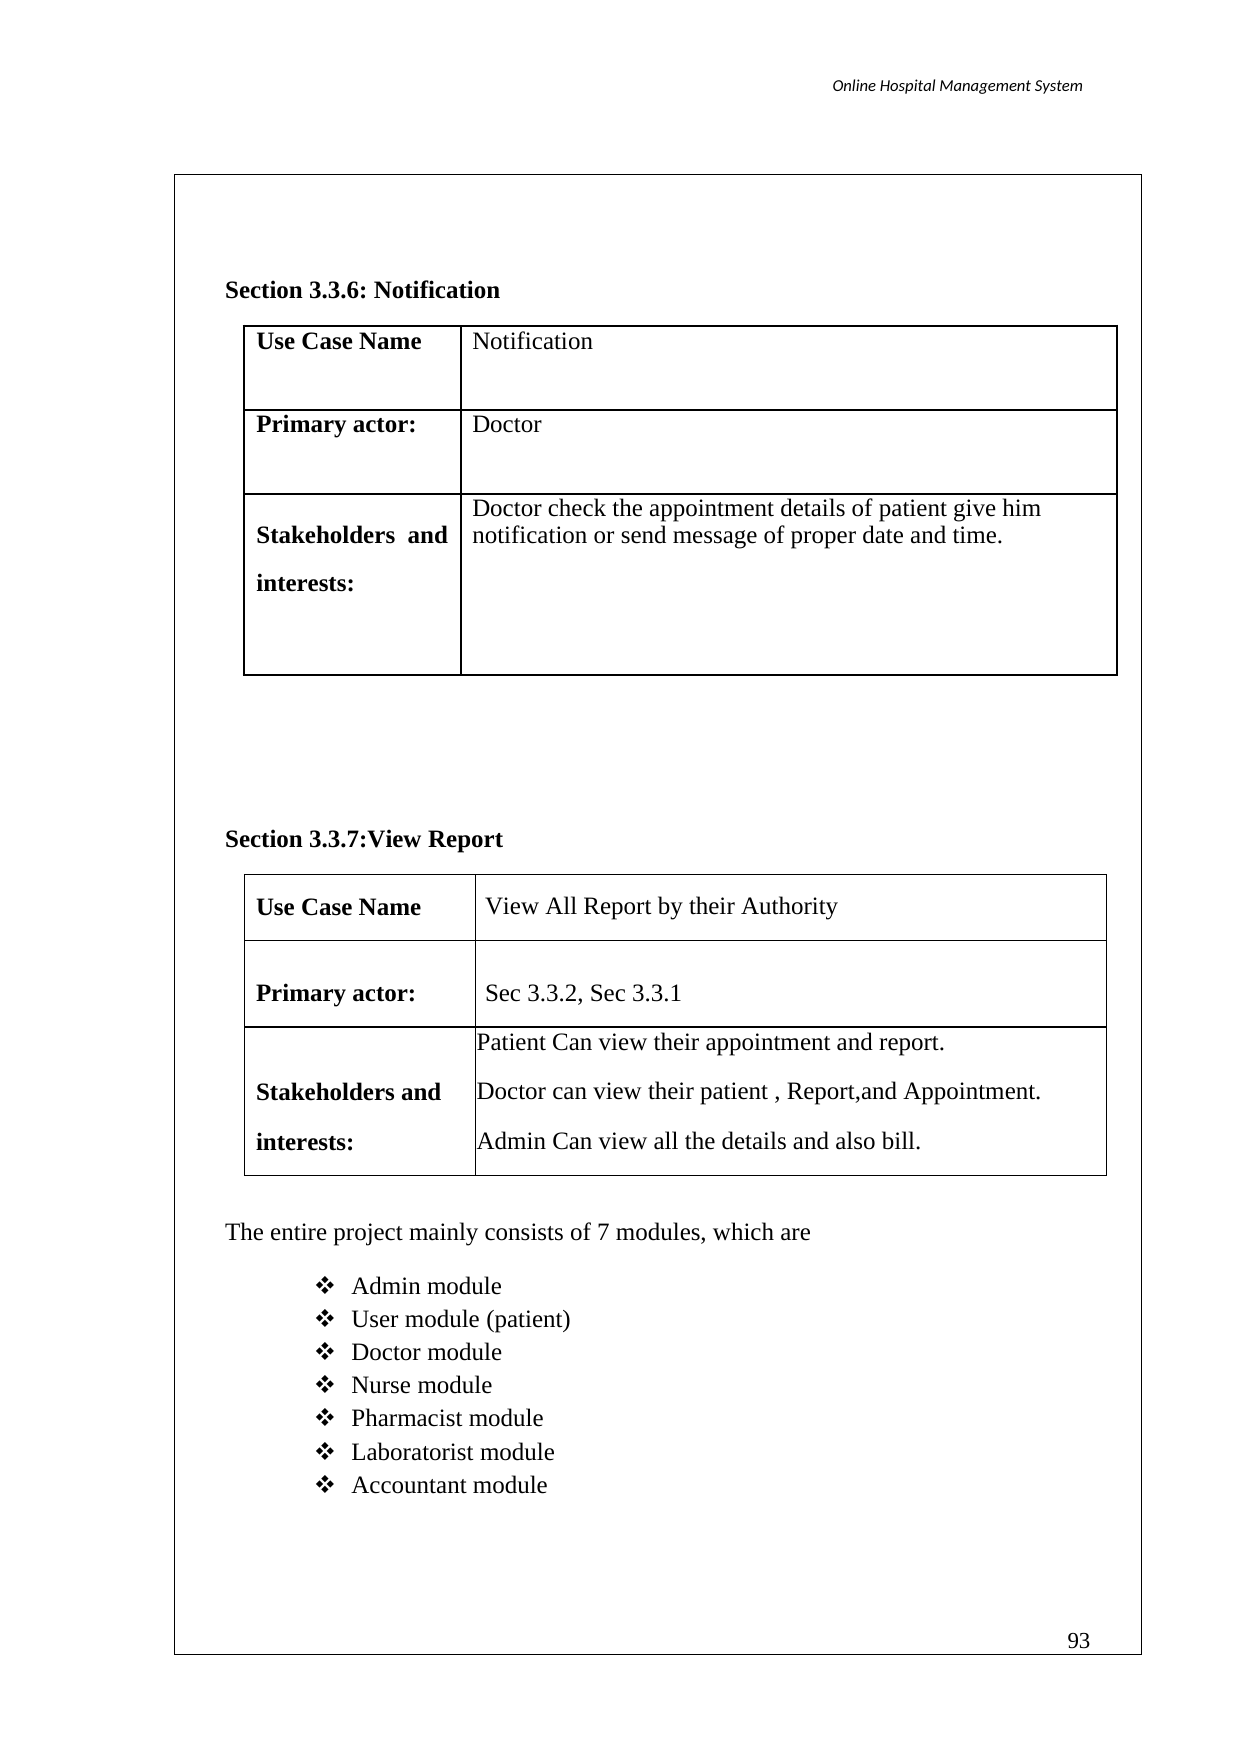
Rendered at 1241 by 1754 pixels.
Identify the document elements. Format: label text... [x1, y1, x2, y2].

table_header View All Report by their Authority [476, 875, 1106, 940]
text Section 3.3.7:View Report [225, 824, 1142, 853]
list Admin module [314, 1271, 1142, 1300]
table_cell Patient Can view their appointment and report. Doctor can view their patient , Report,and Appointment. Admin Can view all the details and also bill. [476, 1028, 1106, 1175]
list Accountant module [314, 1470, 1142, 1498]
table_header Notification [462, 327, 1116, 409]
text Section 3.3.6: Notification [225, 275, 1142, 303]
table_header Use Case Name [245, 327, 460, 409]
table_cell Primary actor: [245, 941, 475, 1026]
table_cell Primary actor: [245, 411, 460, 492]
list User module (patient) [314, 1304, 1142, 1333]
list Laboratorist module [314, 1437, 1142, 1466]
list Nurse module [314, 1370, 1142, 1399]
table_cell Sec 3.3.2, Sec 3.3.1 [476, 941, 1106, 1026]
table_cell Doctor check the appointment details of patient give him notification or send message of proper date and time. [462, 495, 1116, 673]
table_cell Doctor [462, 411, 1116, 492]
table_cell interests: [245, 557, 460, 673]
list Doctor module [314, 1337, 1142, 1366]
list Pharmacist module [314, 1403, 1142, 1432]
table_header Use Case Name [245, 875, 475, 940]
table_cell Stakeholders and interests: [245, 1028, 475, 1175]
table_cell Stakeholders and [245, 495, 460, 557]
text The entire project mainly consists of 7 modules, which are [225, 1217, 1142, 1246]
